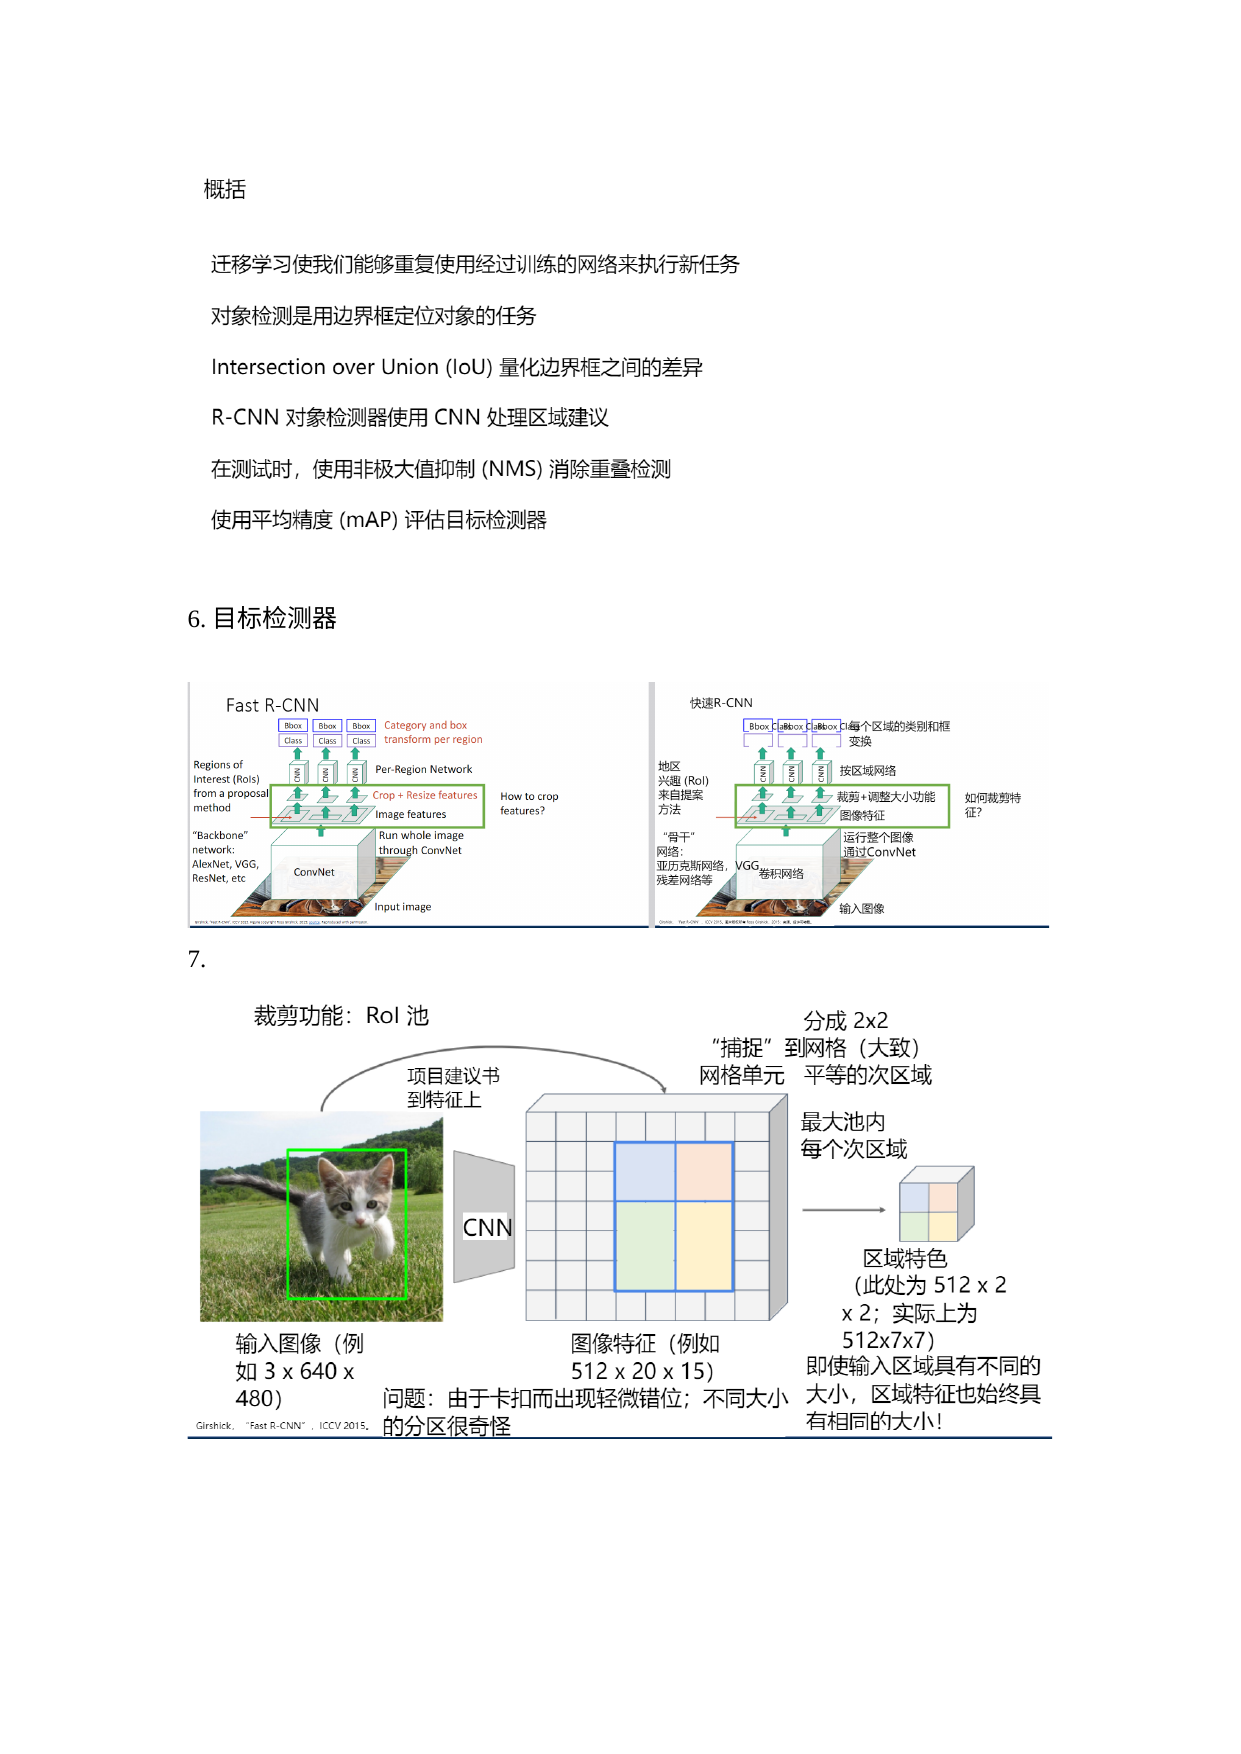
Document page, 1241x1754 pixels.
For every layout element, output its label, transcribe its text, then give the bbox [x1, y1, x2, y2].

picture [187, 974, 1053, 1439]
picture [187, 162, 761, 556]
list 7. [187, 942, 1053, 974]
picture [187, 682, 1050, 928]
list 目标检测器 [187, 584, 1053, 649]
